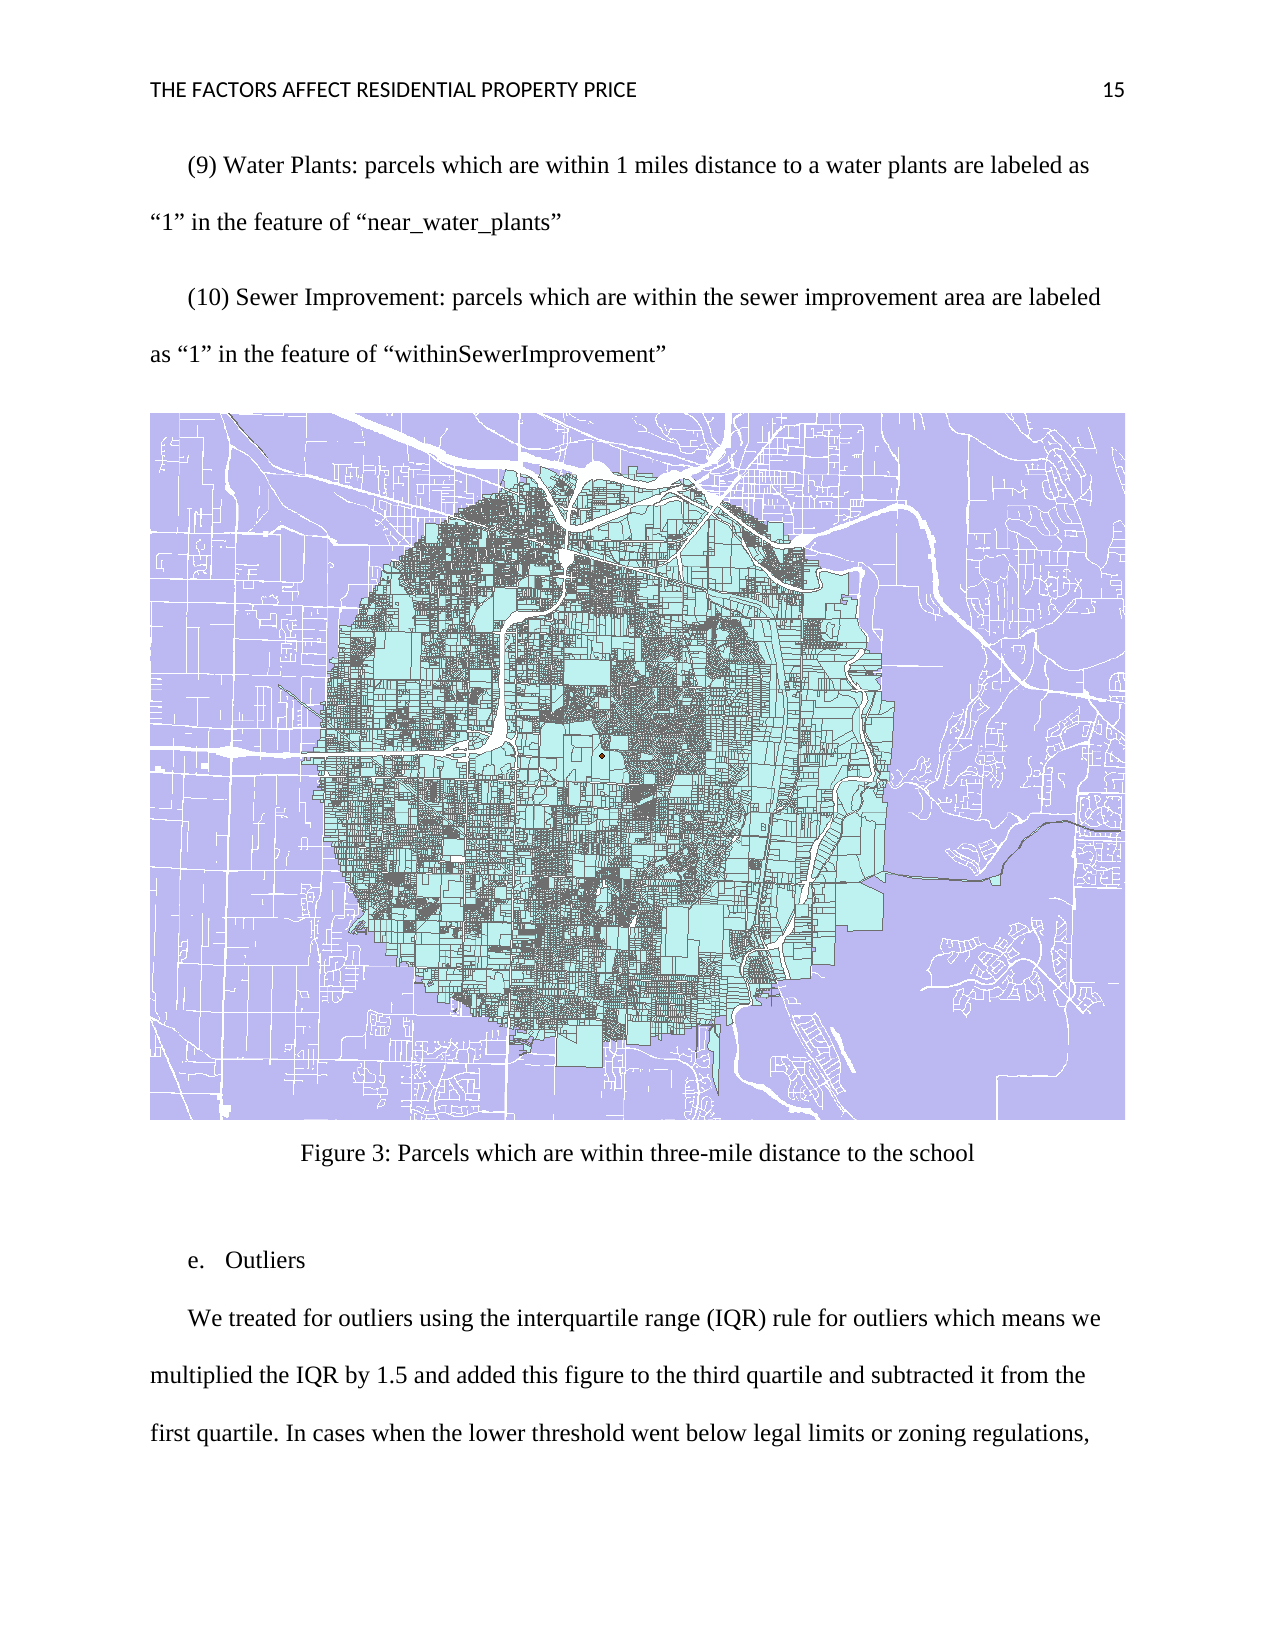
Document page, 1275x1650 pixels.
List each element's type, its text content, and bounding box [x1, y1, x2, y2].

subtitle Outliers [187, 1246, 1125, 1274]
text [150, 1303, 1125, 1447]
text Figure 3: Parcels which are within three-mile distance to the school [150, 1138, 1125, 1167]
picture [150, 413, 1125, 1120]
text (9) Water Plants: parcels which are within 1 miles distance to a water plants are labeled as “1” in the feature of “near_water_plants” [150, 150, 1125, 236]
text (10) Sewer Improvement: parcels which are within the sewer improvement area are labeled as “1” in the feature of “withinSewerImprovement” [150, 282, 1125, 368]
